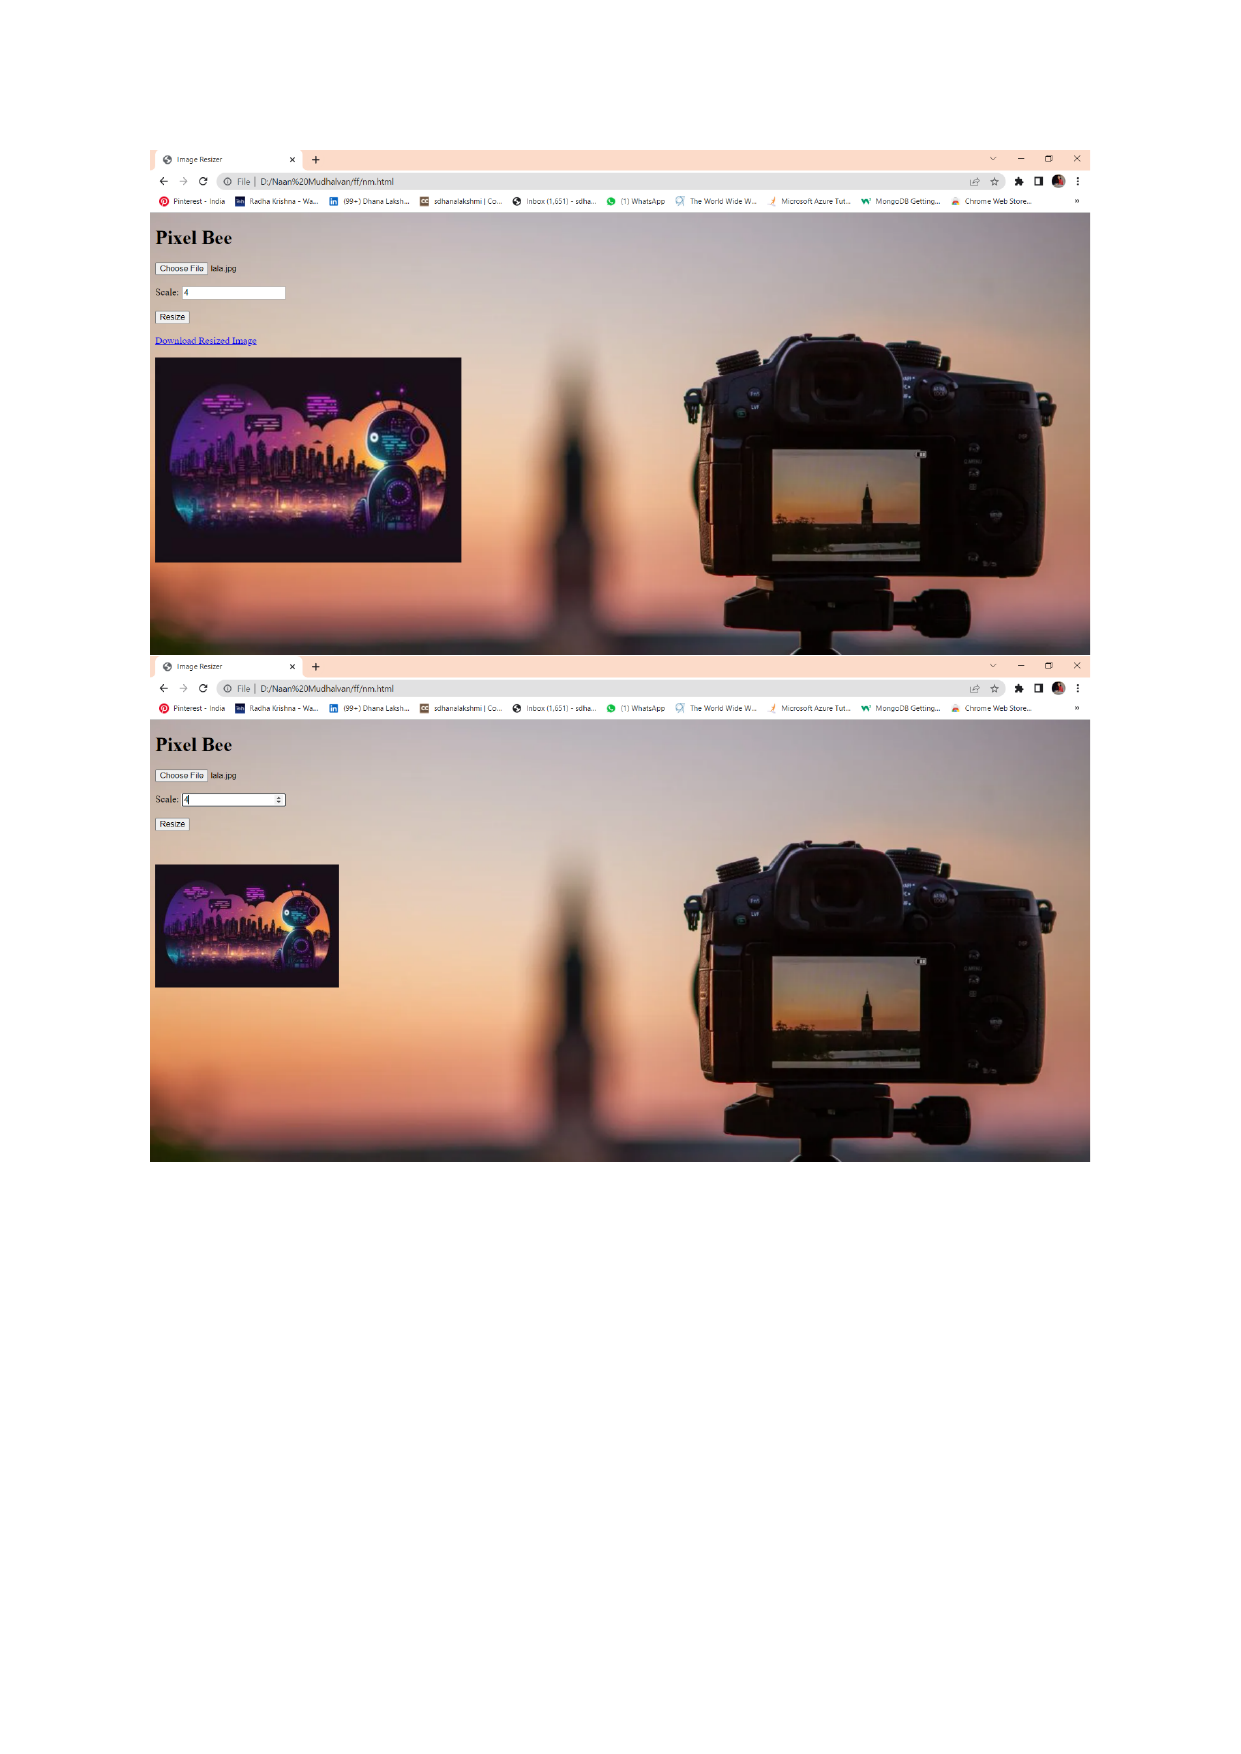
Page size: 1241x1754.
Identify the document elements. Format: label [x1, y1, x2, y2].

picture [150, 656, 1091, 1162]
picture [150, 150, 1091, 655]
